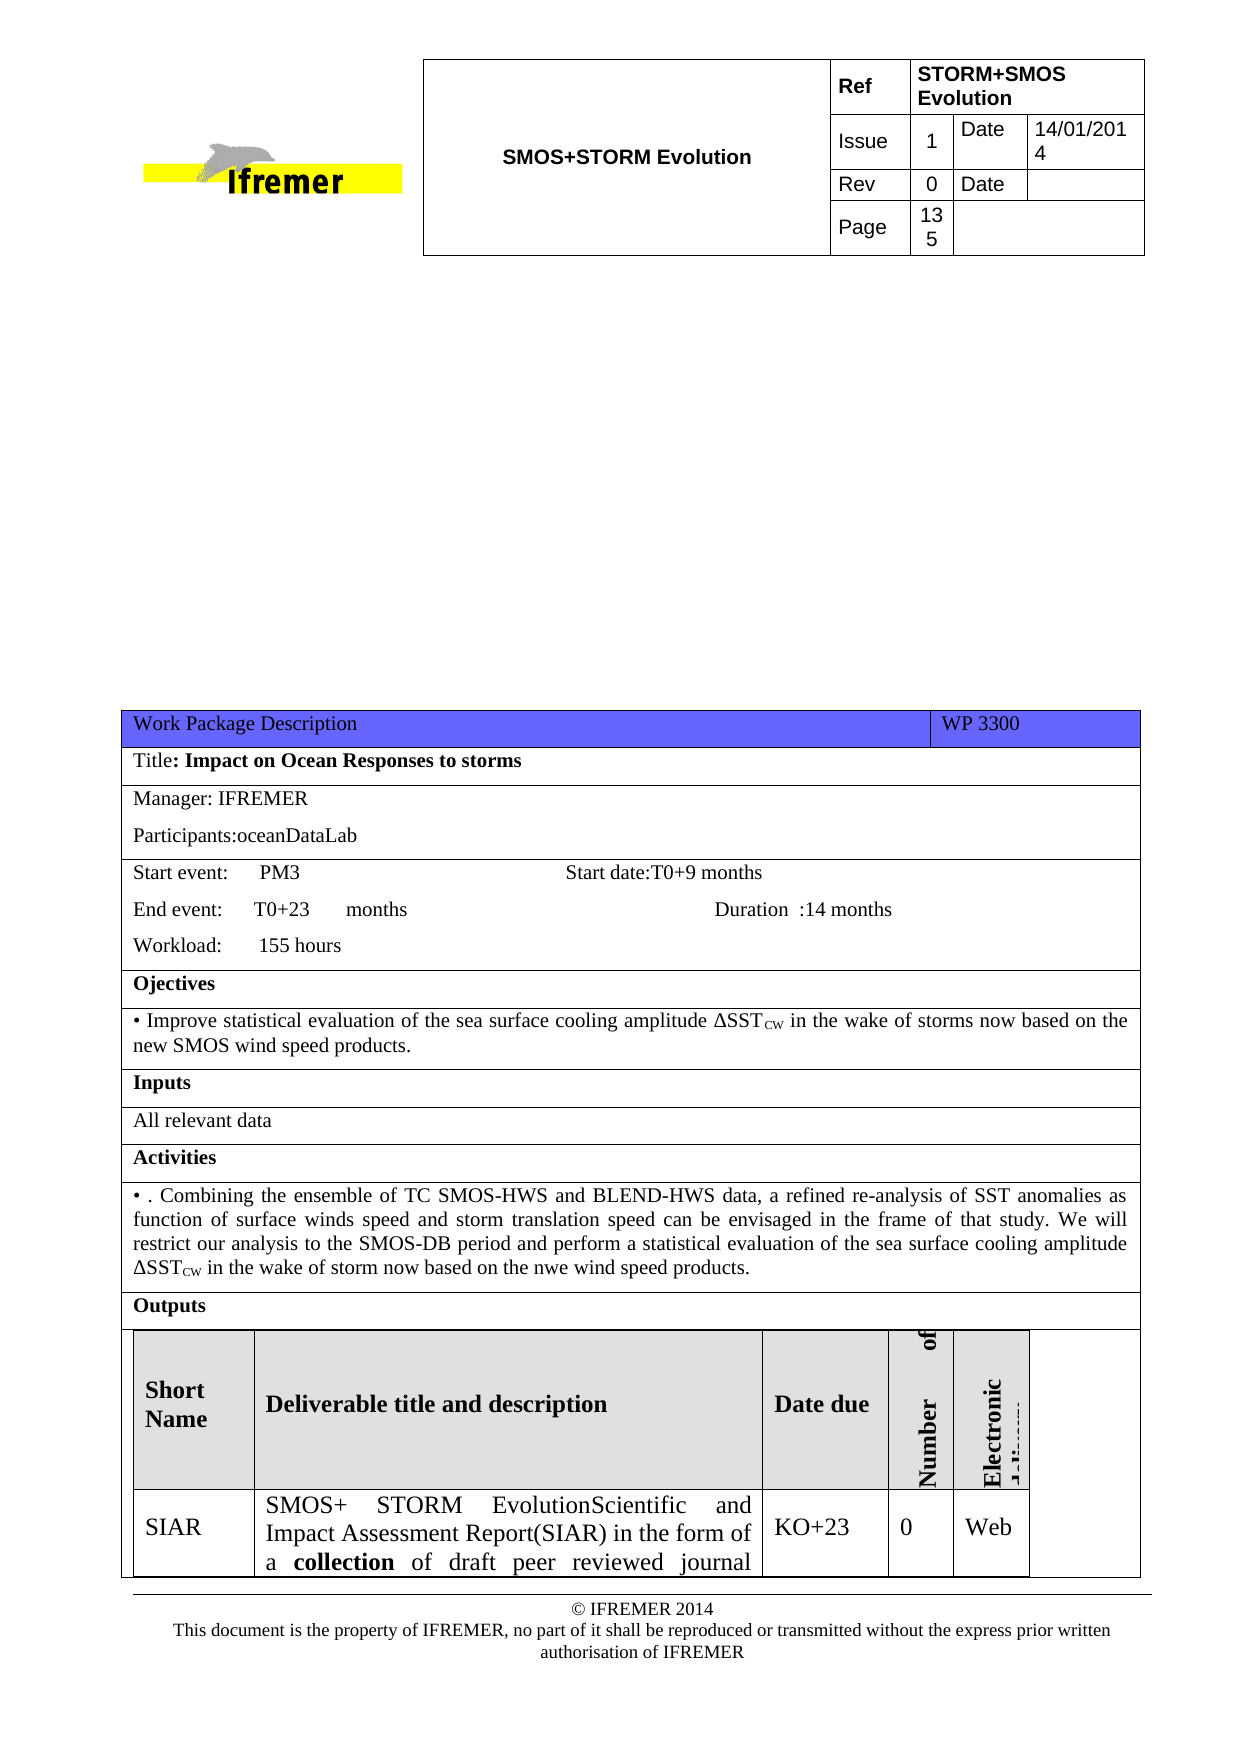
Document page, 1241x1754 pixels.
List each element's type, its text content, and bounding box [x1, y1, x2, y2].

table_cell • Improve statistical evaluation of the sea surface cooling amplitude ΔSSTCW in the wake of storms now based on the new SMOS wind speed products. [122, 1009, 1140, 1069]
table_cell • . Combining the ensemble of TC SMOS-HWS and BLEND-HWS data, a refined re-analysis of SST anomalies as function of surface winds speed and storm translation speed can be envisaged in the frame of that study. We will restrict our analysis to the SMOS-DB period and perform a statistical evaluation of the sea surface cooling amplitude ΔSSTCW in the wake of storm now based on the nwe wind speed products. [122, 1183, 1140, 1292]
picture [132, 102, 416, 211]
table_cell Ojectives [122, 971, 1140, 1007]
table_cell [1030, 1330, 1140, 1577]
table_cell Outputs [122, 1293, 1140, 1329]
table_cell Inputs [122, 1070, 1140, 1107]
table_header WP 3300 [931, 711, 1140, 747]
table_cell Activities [122, 1145, 1140, 1182]
table_cell [134, 1490, 254, 1576]
table_header Work Package Description [122, 711, 930, 747]
table_cell Start event: PM3 Start date:T0+9 months End event: T0+23 months Duration :14 months Workload: 155 hours [122, 860, 1140, 970]
table_cell [122, 1330, 133, 1577]
table_cell [255, 1490, 762, 1576]
table_cell Title: Impact on Ocean Responses to storms [122, 748, 1140, 785]
table_cell [763, 1490, 888, 1576]
table_cell [954, 1490, 1029, 1576]
table_cell Manager: IFREMER Participants:oceanDataLab [122, 786, 1140, 859]
table_cell [889, 1490, 953, 1576]
table_cell All relevant data [122, 1108, 1140, 1144]
